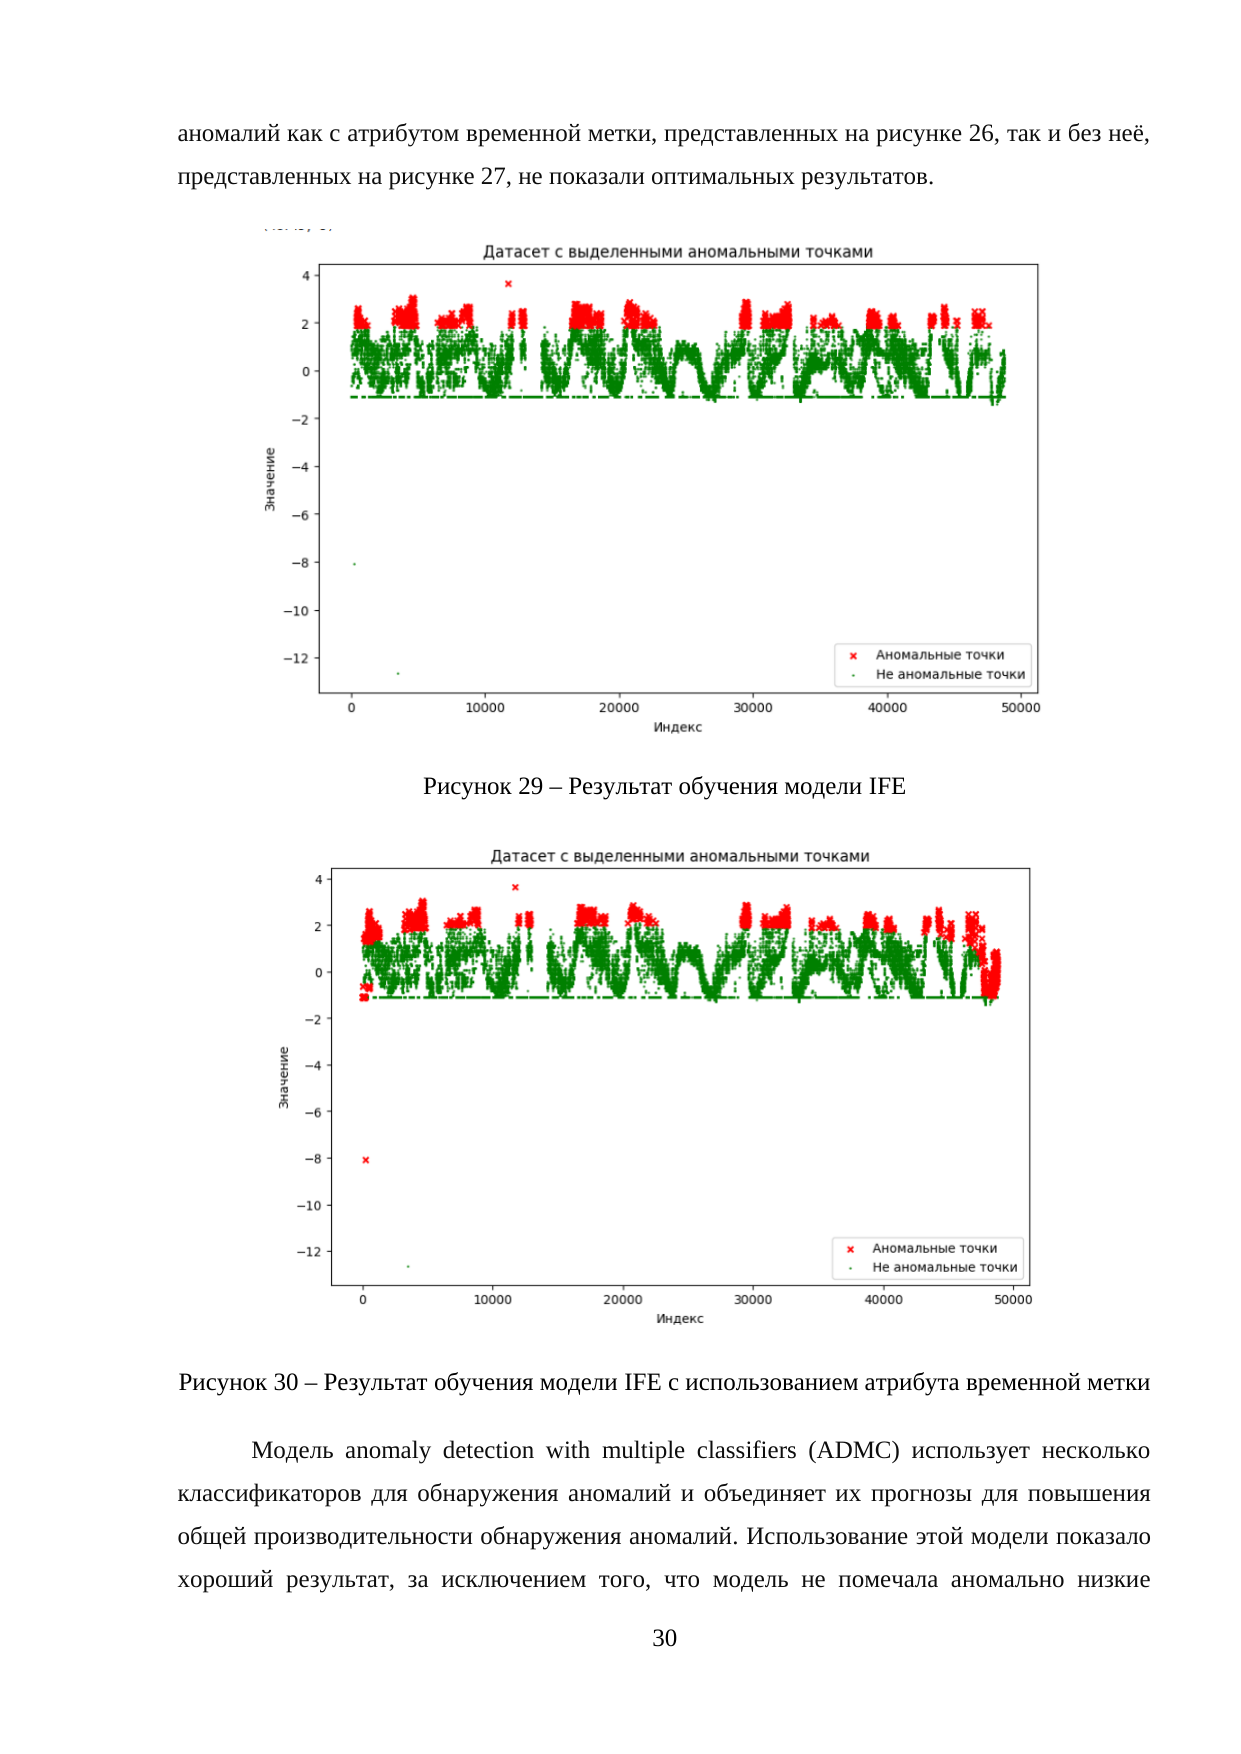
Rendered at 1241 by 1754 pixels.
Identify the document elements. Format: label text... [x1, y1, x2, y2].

text Рисунок 29 – Результат обучения модели IFE [177, 771, 1152, 800]
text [177, 118, 1152, 190]
text Рисунок 30 – Результат обучения модели IFE с использованием атрибута временной метки [177, 1367, 1152, 1395]
picture [275, 839, 1054, 1340]
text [177, 1507, 1152, 1593]
picture [261, 229, 1068, 745]
